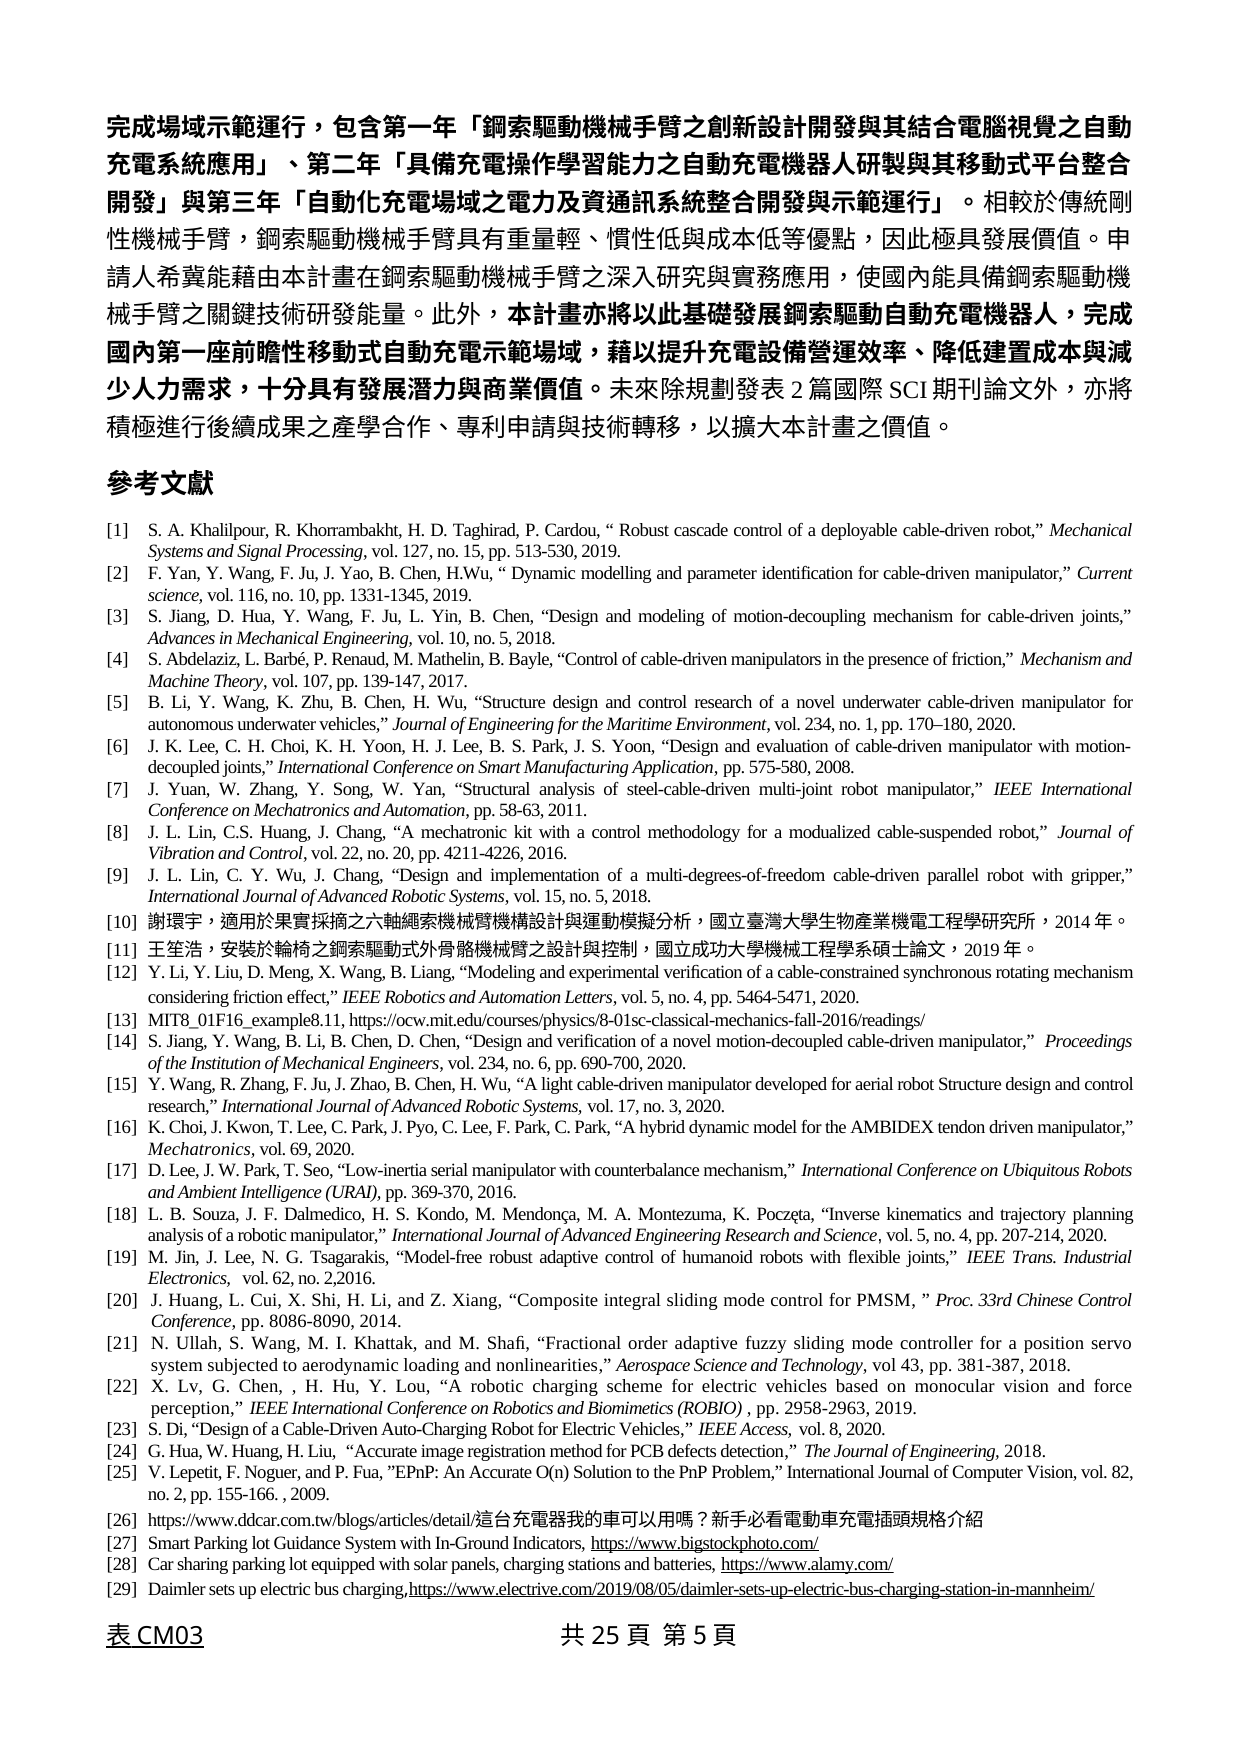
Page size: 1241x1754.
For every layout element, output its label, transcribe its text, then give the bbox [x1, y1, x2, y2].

text [23] S. Di, “Design of a Cable-Driven Auto-Charging Robot for Electric Vehicles,” IEEE Access, vol. 8, 2020. [106, 1418, 693, 1440]
text [23] S. Di, “Design of a Cable-Driven Auto-Charging Robot for Electric Vehicles,” IEEE Access, vol. 8, 2020. [698, 1418, 1134, 1440]
text [21] N. Ullah, S. Wang, M. I. Khattak, and M. Shaﬁ, “Fractional order adaptive fuzzy sliding mode controller for a position servo system subjected to aerodynamic loading and nonlinearities,” Aerospace Science and Technology, vol 43, pp. 381-387, 2018. [106, 1332, 1134, 1375]
text [25] V. Lepetit, F. Noguer, and P. Fua, ”EPnP: An Accurate O(n) Solution to the PnP Problem,” International Journal of Computer Vision, vol. 82, no. 2, pp. 155-166. , 2009. [106, 1461, 1134, 1504]
text [26] https://www.ddcar.com.tw/blogs/articles/detail/這台充電器我的車可以用嗎？新手必看電動車充電插頭規格介紹 [106, 1504, 1134, 1532]
text [15] Y. Wang, R. Zhang, F. Ju, J. Zhao, B. Chen, H. Wu, “A light cable-driven manipulator developed for aerial robot Structure design and control research,” International Journal of Advanced Robotic Systems, vol. 17, no. 3, 2020. [106, 1073, 1134, 1116]
text [29] Daimler sets up electric bus charging,https://www.electrive.com/2019/08/05/daimler-sets-up-electric-bus-charging-station-in-mannheim/ [106, 1575, 1134, 1600]
text [12] Y. Li, Y. Liu, D. Meng, X. Wang, B. Liang, “Modeling and experimental veriﬁcation of a cable-constrained synchronous rotating mechanism considering friction effect,” IEEE Robotics and Automation Letters, vol. 5, no. 4, pp. 5464-5471, 2020. [106, 961, 1134, 1008]
text [9] J. L. Lin, C. Y. Wu, J. Chang, “Design and implementation of a multi-degrees-of-freedom cable-driven parallel robot with gripper,” International Journal of Advanced Robotic Systems, vol. 15, no. 5, 2018. [106, 864, 1134, 907]
text [3] S. Jiang, D. Hua, Y. Wang, F. Ju, L. Yin, B. Chen, “Design and modeling of motion-decoupling mechanism for cable-driven joints,” Advances in Mechanical Engineering, vol. 10, no. 5, 2018. [106, 605, 1134, 648]
text [19] M. Jin, J. Lee, N. G. Tsagarakis, “Model-free robust adaptive control of humanoid robots with flexible joints,” IEEE Trans. Industrial Electronics, vol. 62, no. 2,2016. [106, 1246, 1134, 1289]
text [6] J. K. Lee, C. H. Choi, K. H. Yoon, H. J. Lee, B. S. Park, J. S. Yoon, “Design and evaluation of cable-driven manipulator with motion-decoupled joints,” International Conference on Smart Manufacturing Application, pp. 575-580, 2008. [106, 734, 1134, 778]
text [20] J. Huang, L. Cui, X. Shi, H. Li, and Z. Xiang, “Composite integral sliding mode control for PMSM, ” Proc. 33rd Chinese Control Conference, pp. 8086-8090, 2014. [106, 1289, 1134, 1332]
text [22] X. Lv, G. Chen, , H. Hu, Y. Lou, “A robotic charging scheme for electric vehicles based on monocular vision and force perception,” IEEE International Conference on Robotics and Biomimetics (ROBIO) , pp. 2958-2963, 2019. [106, 1375, 1134, 1418]
text [24] G. Hua, W. Huang, H. Liu, “Accurate image registration method for PCB defects detection,” The Journal of Engineering, 2018. [106, 1440, 1134, 1461]
text [7] J. Yuan, W. Zhang, Y. Song, W. Yan, “Structural analysis of steel-cable-driven multi-joint robot manipulator,” IEEE International Conference on Mechatronics and Automation, pp. 58-63, 2011. [106, 778, 1134, 821]
text [16] K. Choi, J. Kwon, T. Lee, C. Park, J. Pyo, C. Lee, F. Park, C. Park, “A hybrid dynamic model for the AMBIDEX tendon driven manipulator,” Mechatronics, vol. 69, 2020. [106, 1116, 1134, 1159]
text [8] J. L. Lin, C.S. Huang, J. Chang, “A mechatronic kit with a control methodology for a modualized cable-suspended robot,” Journal of Vibration and Control, vol. 22, no. 20, pp. 4211-4226, 2016. [106, 821, 1134, 864]
text [14] S. Jiang, Y. Wang, B. Li, B. Chen, D. Chen, “Design and verification of a novel motion-decoupled cable-driven manipulator,” Proceedings of the Institution of Mechanical Engineers, vol. 234, no. 6, pp. 690-700, 2020. [106, 1030, 1134, 1073]
subtitle 參考文獻 [106, 444, 1134, 519]
text [2] F. Yan, Y. Wang, F. Ju, J. Yao, B. Chen, H.Wu, “ Dynamic modelling and parameter identification for cable-driven manipulator,” Current science, vol. 116, no. 10, pp. 1331-1345, 2019. [106, 562, 1134, 605]
text [11] 王笙浩，安裝於輪椅之鋼索驅動式外骨骼機械臂之設計與控制，國立成功大學機械工程學系碩士論文，2019年。 [106, 934, 1134, 961]
text [1] S. A. Khalilpour, R. Khorrambakht, H. D. Taghirad, P. Cardou, “ Robust cascade control of a deployable cable-driven robot,” Mechanical Systems and Signal Processing, vol. 127, no. 15, pp. 513-530, 2019. [106, 519, 1134, 562]
text [28] Car sharing parking lot equipped with solar panels, charging stations and batteries, https://www.alamy.com/ [106, 1553, 1134, 1575]
text [17] D. Lee, J. W. Park, T. Seo, “Low-inertia serial manipulator with counterbalance mechanism,” International Conference on Ubiquitous Robots and Ambient Intelligence (URAI), pp. 369-370, 2016. [106, 1159, 1134, 1202]
text [27] Smart Parking lot Guidance System with In-Ground Indicators, https://www.bigstockphoto.com/ [106, 1532, 1134, 1553]
text [4] S. Abdelaziz, L. Barbé, P. Renaud, M. Mathelin, B. Bayle, “Control of cable-driven manipulators in the presence of friction,” Mechanism and Machine Theory, vol. 107, pp. 139-147, 2017. [106, 648, 1134, 691]
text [106, 106, 1134, 444]
text [5] B. Li, Y. Wang, K. Zhu, B. Chen, H. Wu, “Structure design and control research of a novel underwater cable-driven manipulator for autonomous underwater vehicles,” Journal of Engineering for the Maritime Environment, vol. 234, no. 1, pp. 170–180, 2020. [106, 691, 1134, 734]
text [13] MIT8_01F16_example8.11, https://ocw.mit.edu/courses/physics/8-01sc-classical-mechanics-fall-2016/readings/ [106, 1008, 1134, 1030]
text [18] L. B. Souza, J. F. Dalmedico, H. S. Kondo, M. Mendonça, M. A. Montezuma, K. Poczęta, “Inverse kinematics and trajectory planning analysis of a robotic manipulator,” International Journal of Advanced Engineering Research and Science, vol. 5, no. 4, pp. 207-214, 2020. [106, 1202, 1134, 1246]
text [10] 謝環宇，適用於果實採摘之六軸繩索機械臂機構設計與運動模擬分析，國立臺灣大學生物產業機電工程學研究所，2014年。 [106, 907, 1134, 934]
